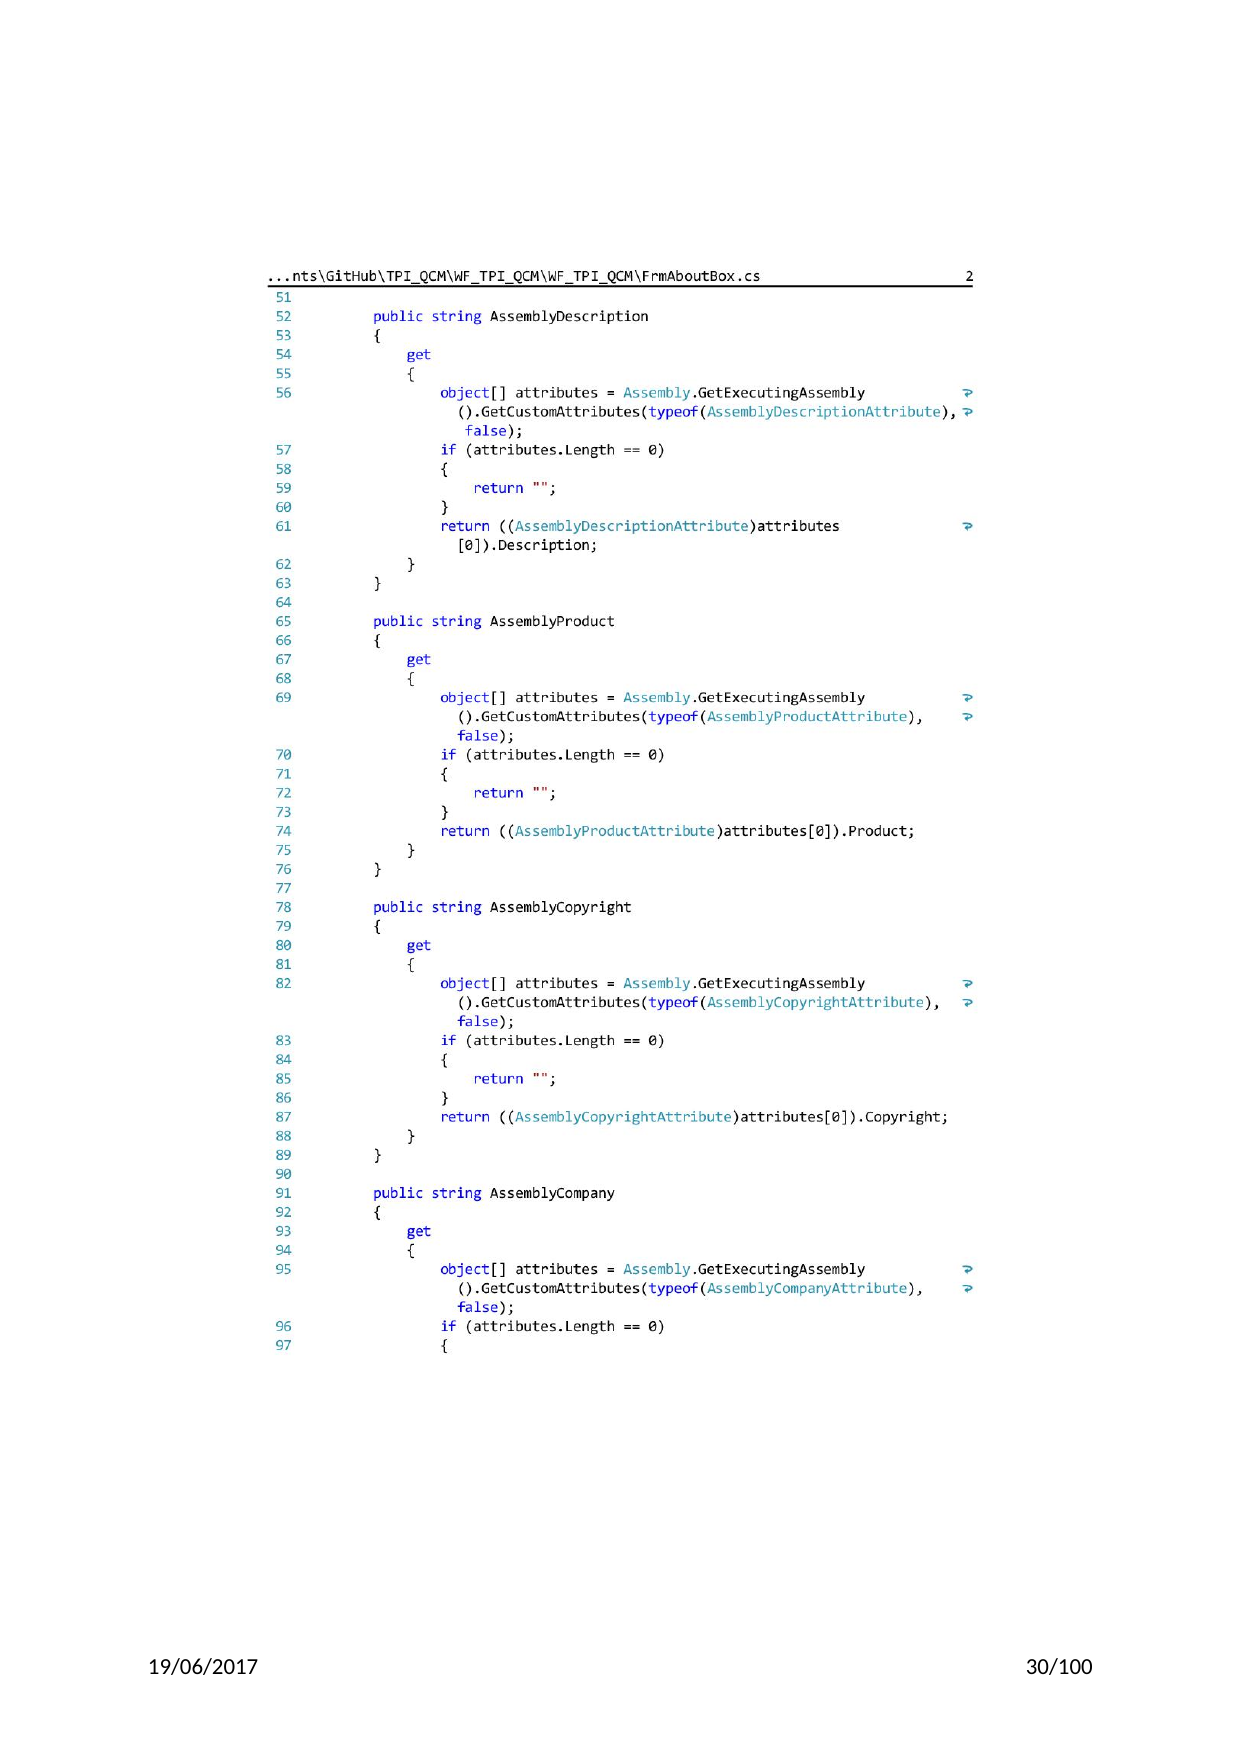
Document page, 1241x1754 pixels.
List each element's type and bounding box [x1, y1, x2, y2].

picture [147, 147, 1093, 1484]
